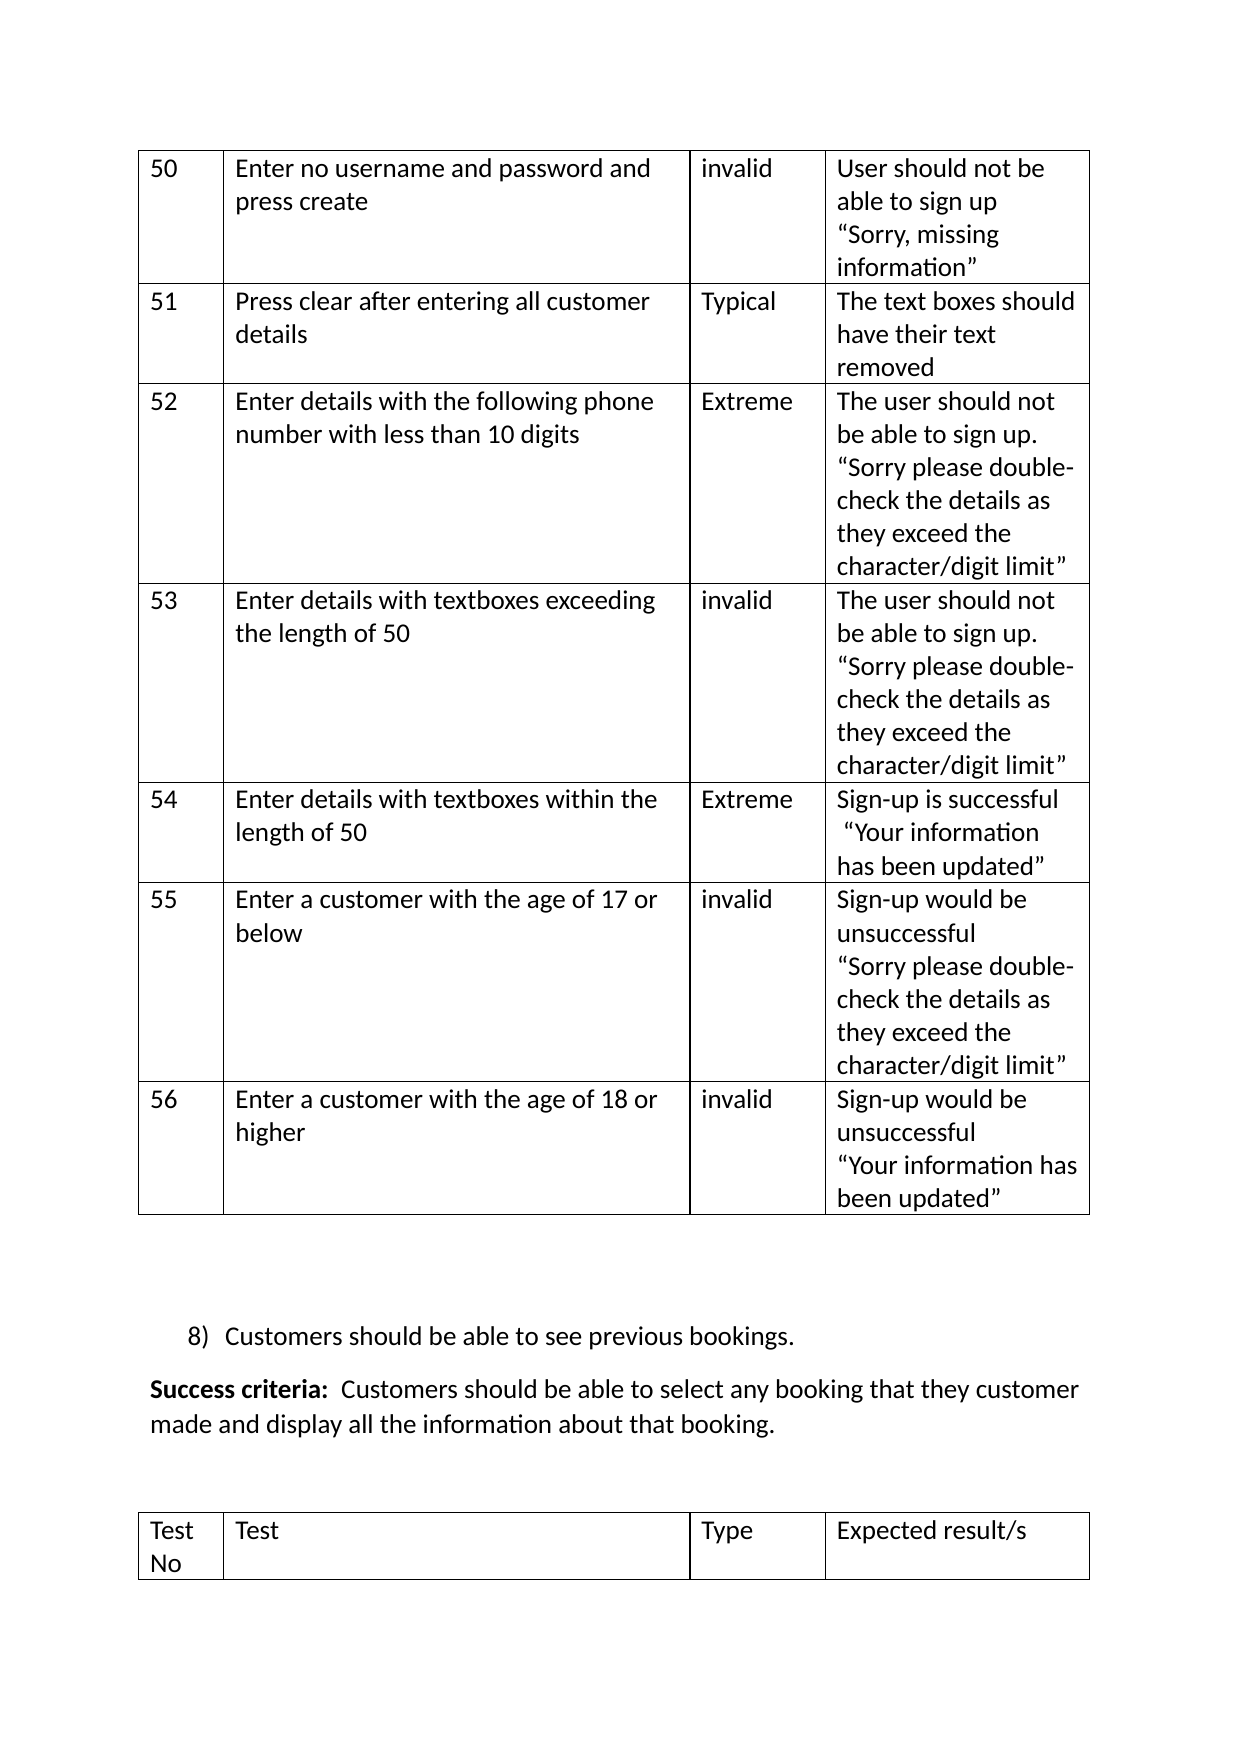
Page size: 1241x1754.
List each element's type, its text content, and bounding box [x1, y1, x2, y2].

table_cell Enter a customer with the age of 17 or below [224, 883, 689, 1081]
table_cell Extreme [691, 384, 825, 582]
table_cell invalid [691, 151, 825, 283]
table_cell Sign-up would be unsuccessful “Sorry please double-check the details as they exceed the character/digit limit” [826, 883, 1089, 1081]
table_header Type [691, 1513, 825, 1579]
table_cell 51 [139, 284, 223, 383]
table_header Expected result/s [826, 1513, 1089, 1579]
table_cell 56 [139, 1082, 223, 1214]
list Customers should be able to see previous bookings. [187, 1319, 1090, 1353]
table_cell 55 [139, 883, 223, 1081]
table_cell Press clear after entering all customer details [224, 284, 689, 383]
table_cell The user should not be able to sign up. “Sorry please double-check the details as they exceed the character/digit limit” [826, 584, 1089, 782]
text Success criteria: Customers should be able to select any booking that they customer made and display all the information about that booking. [150, 1372, 1090, 1441]
table_cell Enter a customer with the age of 18 or higher [224, 1082, 689, 1214]
table_cell Enter details with textboxes exceeding the length of 50 [224, 584, 689, 782]
table_cell Enter details with textboxes within the length of 50 [224, 783, 689, 882]
table_cell invalid [691, 883, 825, 1081]
table_cell Sign-up is successful “Your information has been updated” [826, 783, 1089, 882]
table_cell 54 [139, 783, 223, 882]
table_cell invalid [691, 1082, 825, 1214]
table_cell User should not be able to sign up “Sorry, missing information” [826, 151, 1089, 283]
table_cell 53 [139, 584, 223, 782]
table_cell 50 [139, 151, 223, 283]
table_header Test [224, 1513, 689, 1579]
table_cell 52 [139, 384, 223, 582]
table_header Test No [139, 1513, 223, 1579]
table_cell Enter details with the following phone number with less than 10 digits [224, 384, 689, 582]
table_cell Enter no username and password and press create [224, 151, 689, 283]
table_cell Sign-up would be unsuccessful “Your information has been updated” [826, 1082, 1089, 1214]
table_cell The text boxes should have their text removed [826, 284, 1089, 383]
table_cell Typical [691, 284, 825, 383]
table_cell Extreme [691, 783, 825, 882]
table_cell The user should not be able to sign up. “Sorry please double-check the details as they exceed the character/digit limit” [826, 384, 1089, 582]
table_cell invalid [691, 584, 825, 782]
